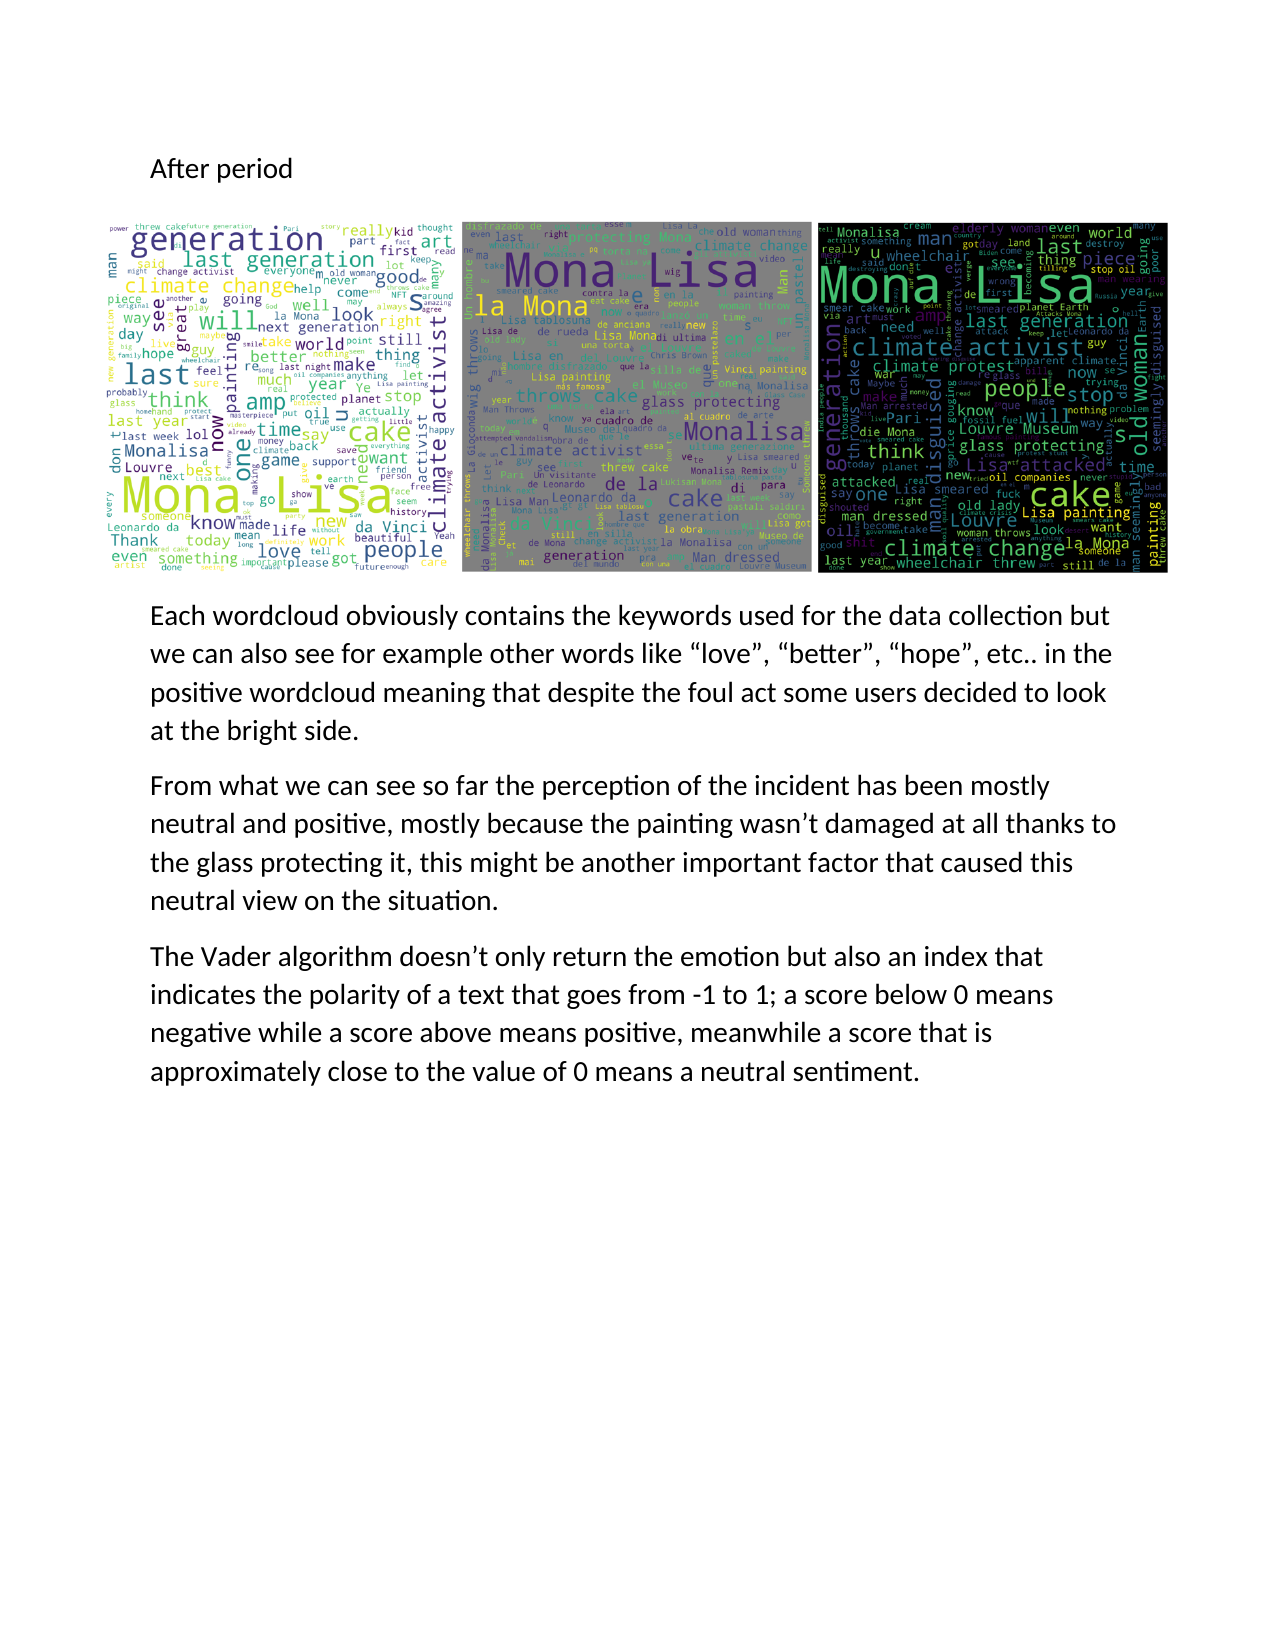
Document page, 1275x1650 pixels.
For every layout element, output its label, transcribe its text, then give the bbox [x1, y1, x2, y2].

text Each wordcloud obviously contains the keywords used for the data collection but we can also see for example other words like “love”, “better”, “hope”, etc.. in the positive wordcloud meaning that despite the foul act some users decided to look at the bright side. [150, 575, 1125, 748]
picture [102, 218, 1171, 576]
text After period [150, 150, 1125, 186]
text From what we can see so far the perception of the incident has been mostly neutral and positive, mostly because the painting wasn’t damaged at all thanks to the glass protecting it, this might be another important factor that caused this neutral view on the situation. [150, 767, 1125, 918]
text The Vader algorithm doesn’t only return the emotion but also an index that indicates the polarity of a text that goes from -1 to 1; a score below 0 means negative while a score above means positive, meanwhile a score that is approximately close to the value of 0 means a neutral sentiment. [150, 938, 1125, 1088]
